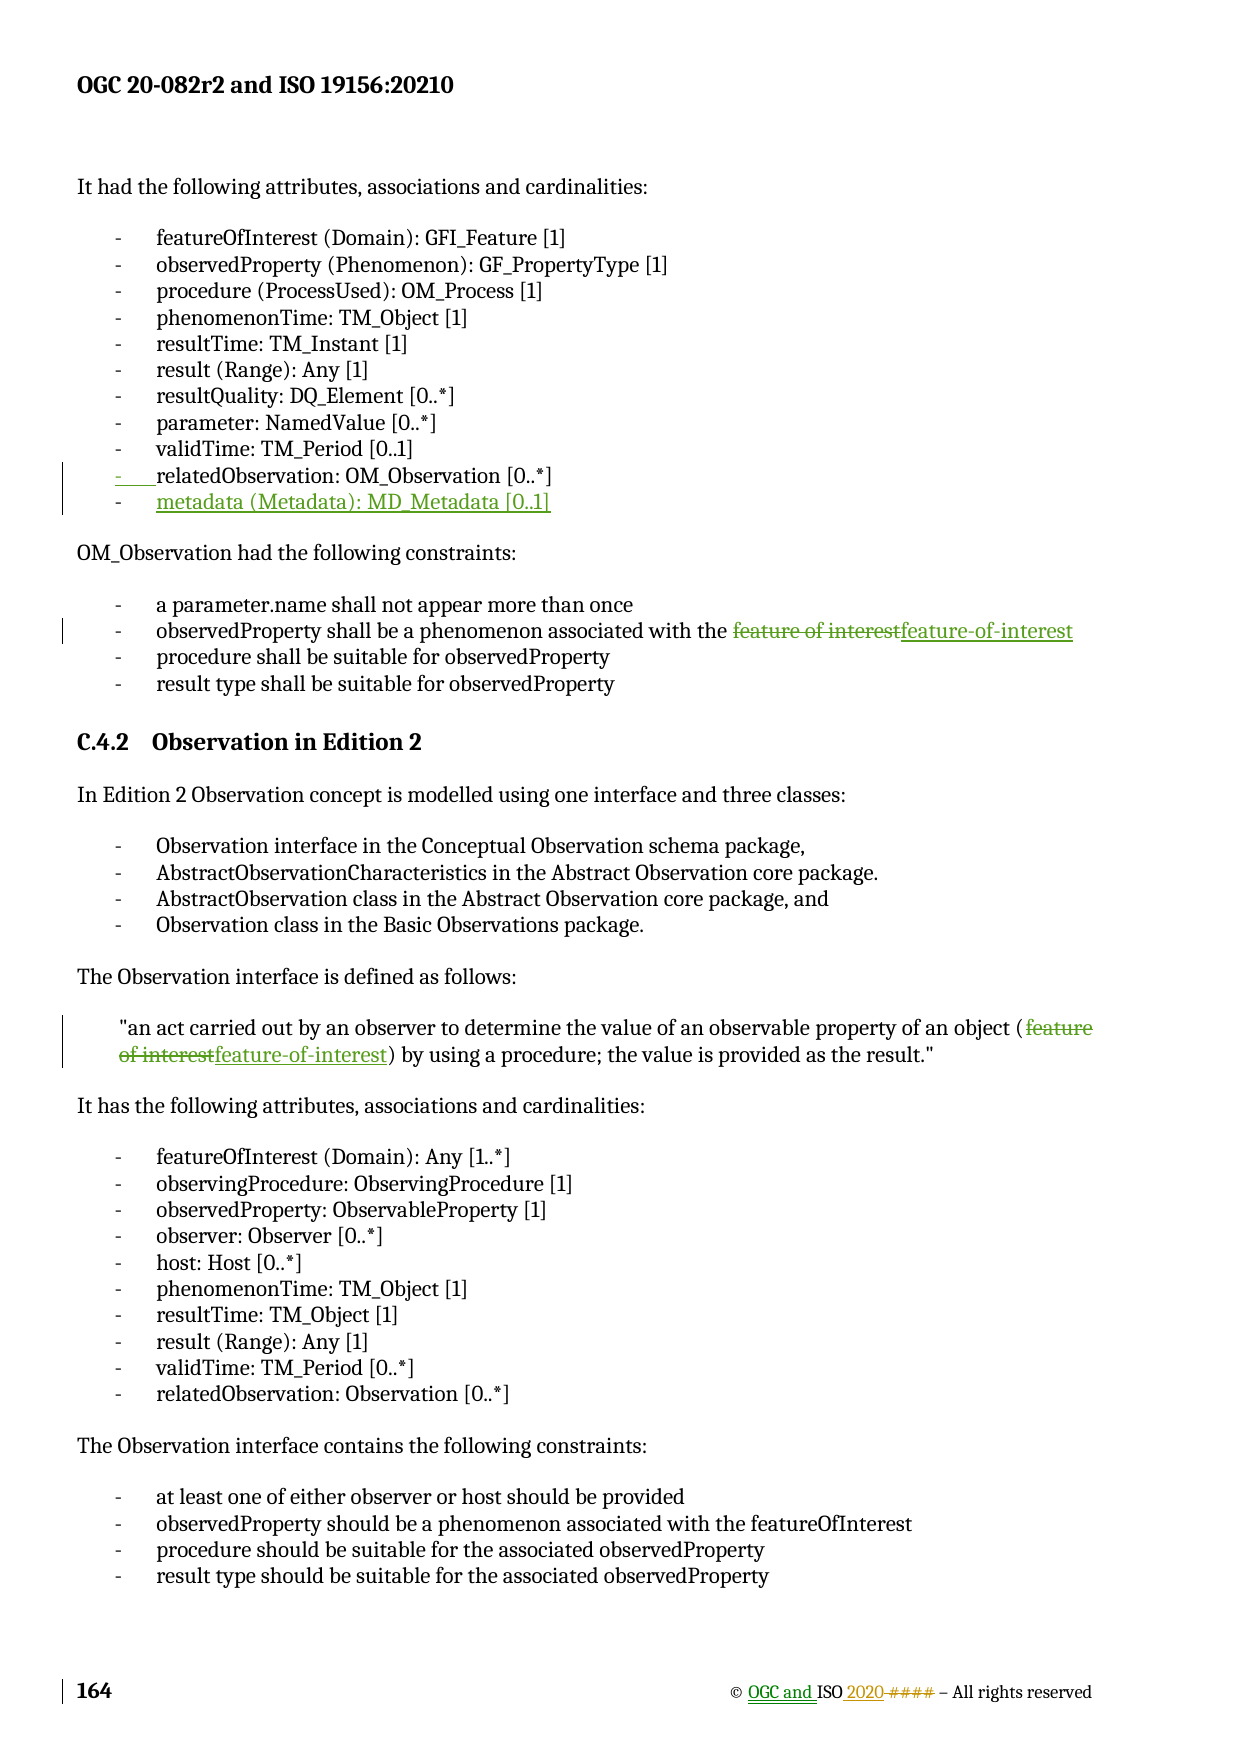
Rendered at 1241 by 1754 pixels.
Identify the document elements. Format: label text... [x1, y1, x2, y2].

list host: Host [0..*] [114, 1249, 1092, 1276]
list observer: Observer [0..*] [114, 1223, 1092, 1249]
list at least one of either observer or host should be provided [114, 1484, 1092, 1510]
list validTime: TM_Period [0..1] [114, 436, 1092, 462]
text OM_Observation had the following constraints: [77, 540, 1092, 566]
list AbstractObservationCharacteristics in the Abstract Observation core package. [114, 859, 1092, 886]
text The Observation interface contains the following constraints: [77, 1433, 1092, 1459]
list Observation class in the Basic Observations package. [114, 912, 1092, 939]
list procedure (ProcessUsed): OM_Process [1] [114, 278, 1092, 304]
list result type shall be suitable for observedProperty [114, 671, 1092, 697]
list relatedObservation: OM_Observation [0..*] [114, 462, 1092, 489]
list procedure should be suitable for the associated observedProperty [114, 1537, 1092, 1563]
list a parameter.name shall not appear more than once [114, 591, 1092, 618]
list relatedObservation: Observation [0..*] [114, 1381, 1092, 1408]
text It has the following attributes, associations and cardinalities: [77, 1093, 1092, 1119]
list observingProcedure: ObservingProcedure [1] [114, 1170, 1092, 1197]
list result type should be suitable for the associated observedProperty [114, 1563, 1092, 1589]
list resultTime: TM_Instant [1] [114, 331, 1092, 357]
list validTime: TM_Period [0..*] [114, 1355, 1092, 1381]
text In Edition 2 Observation concept is modelled using one interface and three classes: [77, 782, 1092, 808]
text Observation in Edition 2 [77, 728, 1092, 757]
list observedProperty should be a phenomenon associated with the featureOfInterest [114, 1510, 1092, 1537]
list result (Range): Any [1] [114, 357, 1092, 383]
list Observation interface in the Conceptual Observation schema package, [114, 833, 1092, 859]
text It had the following attributes, associations and cardinalities: [77, 174, 1092, 200]
list procedure shall be suitable for observedProperty [114, 644, 1092, 671]
list resultTime: TM_Object [1] [114, 1302, 1092, 1328]
list parameter: NamedValue [0..*] [114, 410, 1092, 436]
list featureOfInterest (Domain): Any [1..*] [114, 1144, 1092, 1170]
list phenomenonTime: TM_Object [1] [114, 304, 1092, 331]
list AbstractObservation class in the Abstract Observation core package, and [114, 886, 1092, 912]
list phenomenonTime: TM_Object [1] [114, 1276, 1092, 1302]
list observedProperty: ObservableProperty [1] [114, 1197, 1092, 1223]
list featureOfInterest (Domain): GFI_Feature [1] [114, 225, 1092, 252]
text The Observation interface is defined as follows: [77, 964, 1092, 990]
list result (Range): Any [1] [114, 1328, 1092, 1355]
list resultQuality: DQ_Element [0..*] [114, 383, 1092, 410]
list observedProperty (Phenomenon): GF_PropertyType [1] [114, 252, 1092, 278]
text "an act carried out by an observer to determine the value of an observable property of an object () by using a procedure; the value is provided as the result." [119, 1015, 1092, 1068]
list observedProperty shall be a phenomenon associated with the [114, 618, 1092, 644]
